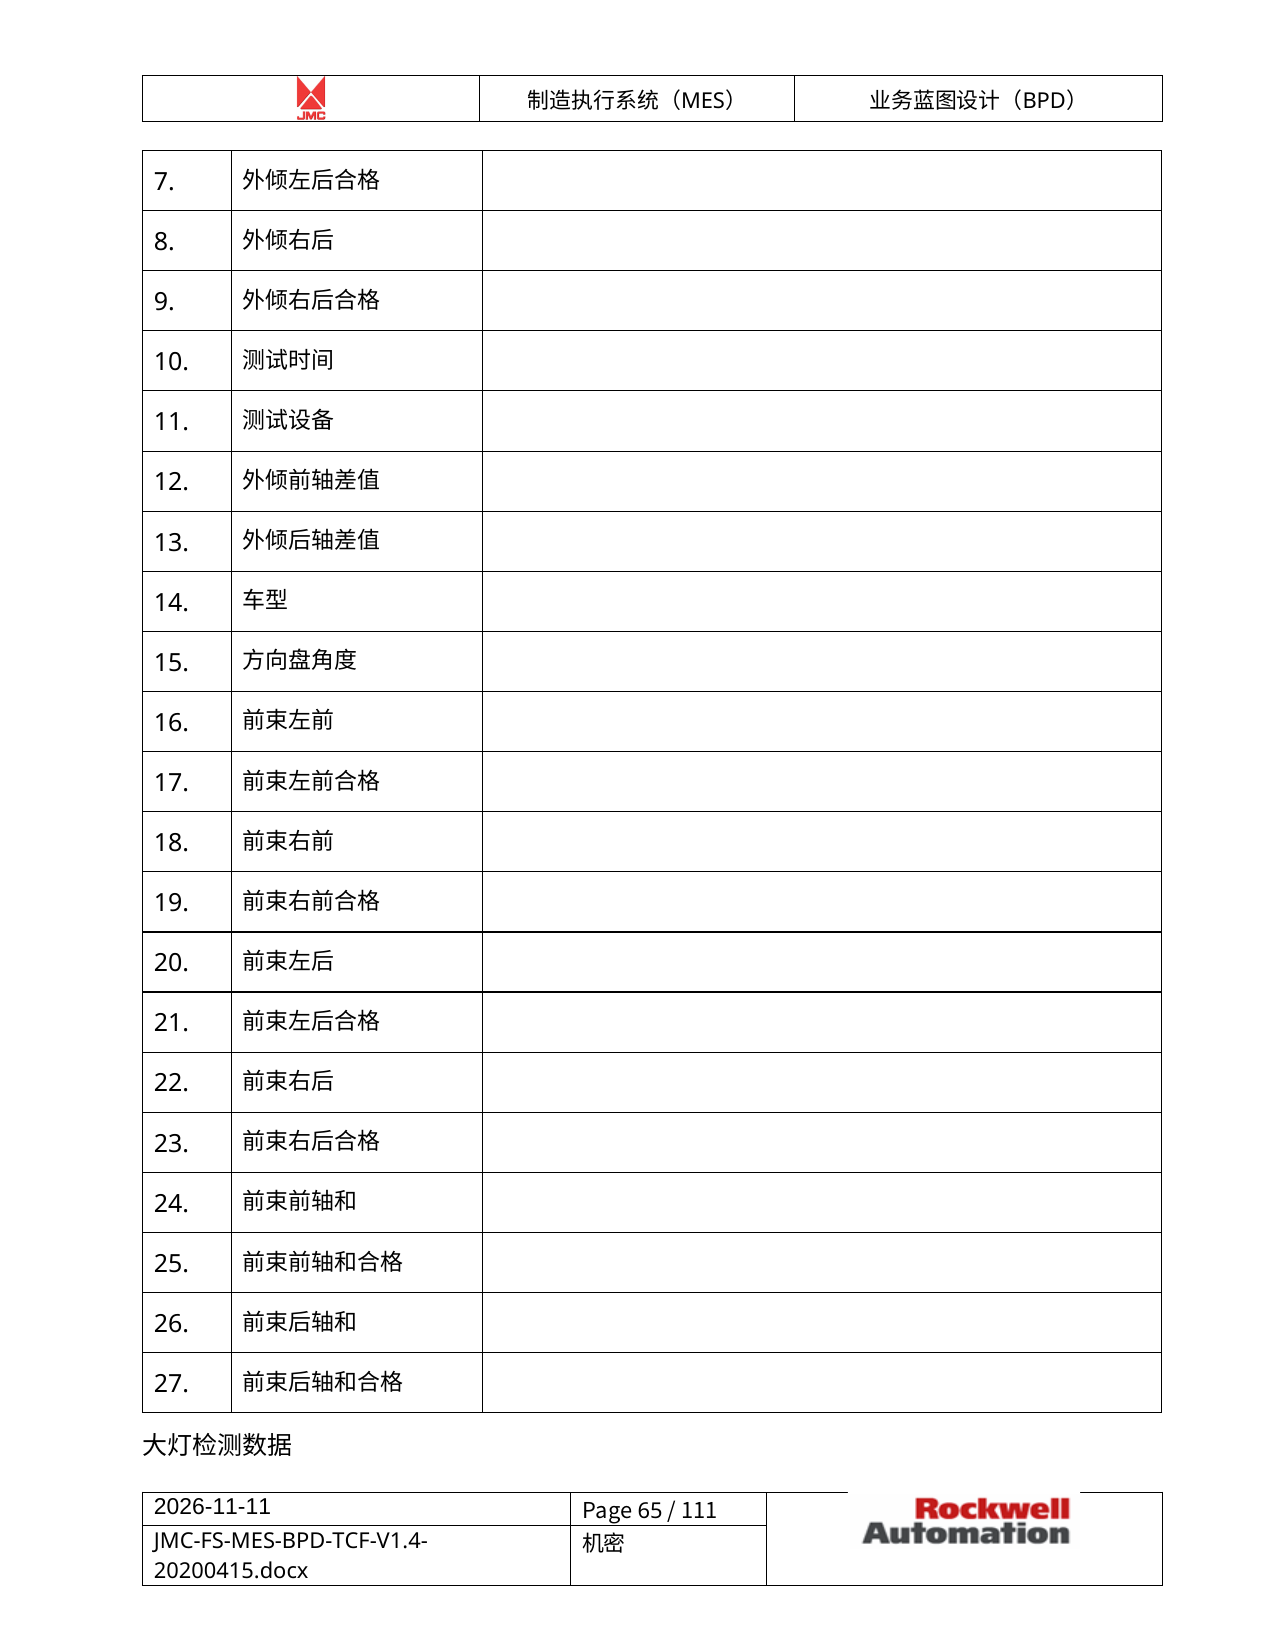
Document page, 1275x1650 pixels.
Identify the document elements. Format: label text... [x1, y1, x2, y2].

table_cell [143, 752, 231, 811]
table_cell 车型 [232, 572, 482, 631]
table_cell 外倾右后 [232, 211, 482, 270]
table_cell [143, 572, 231, 631]
table_cell [143, 151, 231, 210]
table_cell 前束左后合格 [232, 993, 482, 1052]
table_cell [483, 331, 1161, 390]
table_cell [143, 1053, 231, 1112]
picture [847, 1492, 1080, 1549]
table_cell [483, 572, 1161, 631]
table_cell 前束右后 [232, 1053, 482, 1112]
table_cell [483, 812, 1161, 871]
table_cell 外倾后轴差值 [232, 512, 482, 571]
table_cell [483, 391, 1161, 451]
table_cell [483, 1053, 1161, 1112]
table_cell [143, 331, 231, 390]
table_cell [143, 933, 231, 991]
table_cell [483, 211, 1161, 270]
table_cell [483, 271, 1161, 330]
table_cell [143, 1233, 231, 1292]
table_cell [143, 1173, 231, 1232]
table_cell 前束前轴和 [232, 1173, 482, 1232]
text 大灯检测数据 [142, 1426, 1162, 1462]
table_cell [483, 1353, 1161, 1412]
table_cell [483, 933, 1161, 991]
table_cell [483, 512, 1161, 571]
table_cell [483, 752, 1161, 811]
table_cell [143, 1293, 231, 1352]
table_cell 外倾右后合格 [232, 271, 482, 330]
table_cell [143, 271, 231, 330]
table_cell [143, 452, 231, 511]
table_cell [483, 452, 1161, 511]
table_cell [143, 391, 231, 451]
table_cell [143, 993, 231, 1052]
table_cell 前束前轴和合格 [232, 1233, 482, 1292]
table_cell [143, 1113, 231, 1172]
table_cell 前束左后 [232, 933, 482, 991]
table_cell 外倾前轴差值 [232, 452, 482, 511]
table_cell [143, 632, 231, 691]
table_cell [143, 812, 231, 871]
table_cell [143, 692, 231, 751]
table_cell 测试设备 [232, 391, 482, 451]
table_cell [483, 872, 1161, 931]
table_cell 前束后轴和 [232, 1293, 482, 1352]
table_cell [143, 1353, 231, 1412]
table_cell [143, 211, 231, 270]
table_cell 前束右后合格 [232, 1113, 482, 1172]
table_cell [483, 1233, 1161, 1292]
table_cell [483, 1173, 1161, 1232]
picture [296, 76, 326, 121]
table_cell [483, 1293, 1161, 1352]
table_cell [143, 512, 231, 571]
table_cell 测试时间 [232, 331, 482, 390]
table_cell 前束后轴和合格 [232, 1353, 482, 1412]
table_cell 方向盘角度 [232, 632, 482, 691]
table_cell 前束右前合格 [232, 872, 482, 931]
table_cell [483, 993, 1161, 1052]
table_cell [143, 872, 231, 931]
table_cell 外倾左后合格 [232, 151, 482, 210]
table_cell [483, 1113, 1161, 1172]
table_cell 前束右前 [232, 812, 482, 871]
table_cell 前束左前合格 [232, 752, 482, 811]
table_cell [483, 151, 1161, 210]
table_cell [483, 692, 1161, 751]
table_cell 前束左前 [232, 692, 482, 751]
table_cell [483, 632, 1161, 691]
